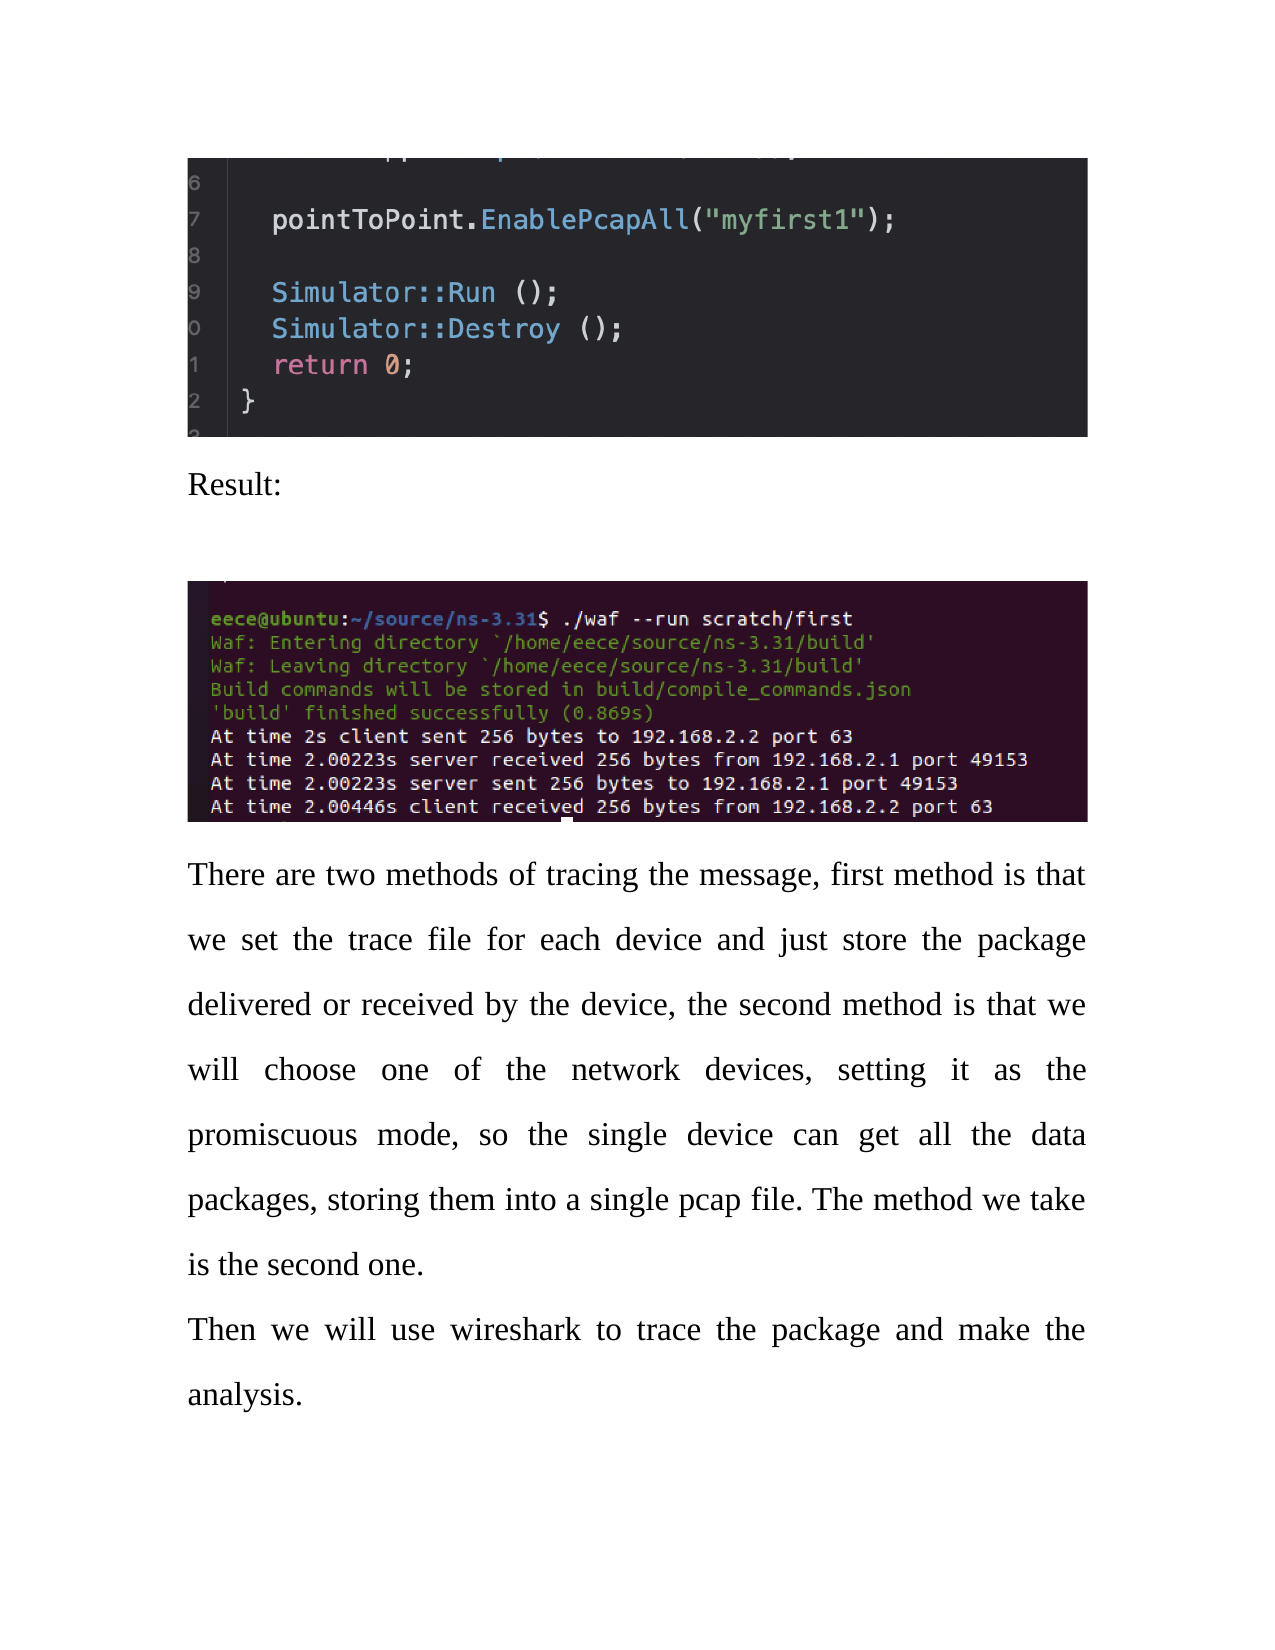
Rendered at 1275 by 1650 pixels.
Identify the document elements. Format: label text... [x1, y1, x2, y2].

text Then we will use wireshark to trace the package and make the analysis. [187, 1296, 1087, 1426]
text There are two methods of tracing the message, first method is that we set the trace file for each device and just store the package delivered or received by the device, the second method is that we will choose one of the network devices, setting it as the promiscuous mode, so the single device can get all the data packages, storing them into a single pcap file. The method we take is the second one. [187, 841, 1087, 1296]
picture [187, 581, 1088, 822]
text Result: [187, 451, 1087, 516]
picture [187, 158, 1088, 437]
